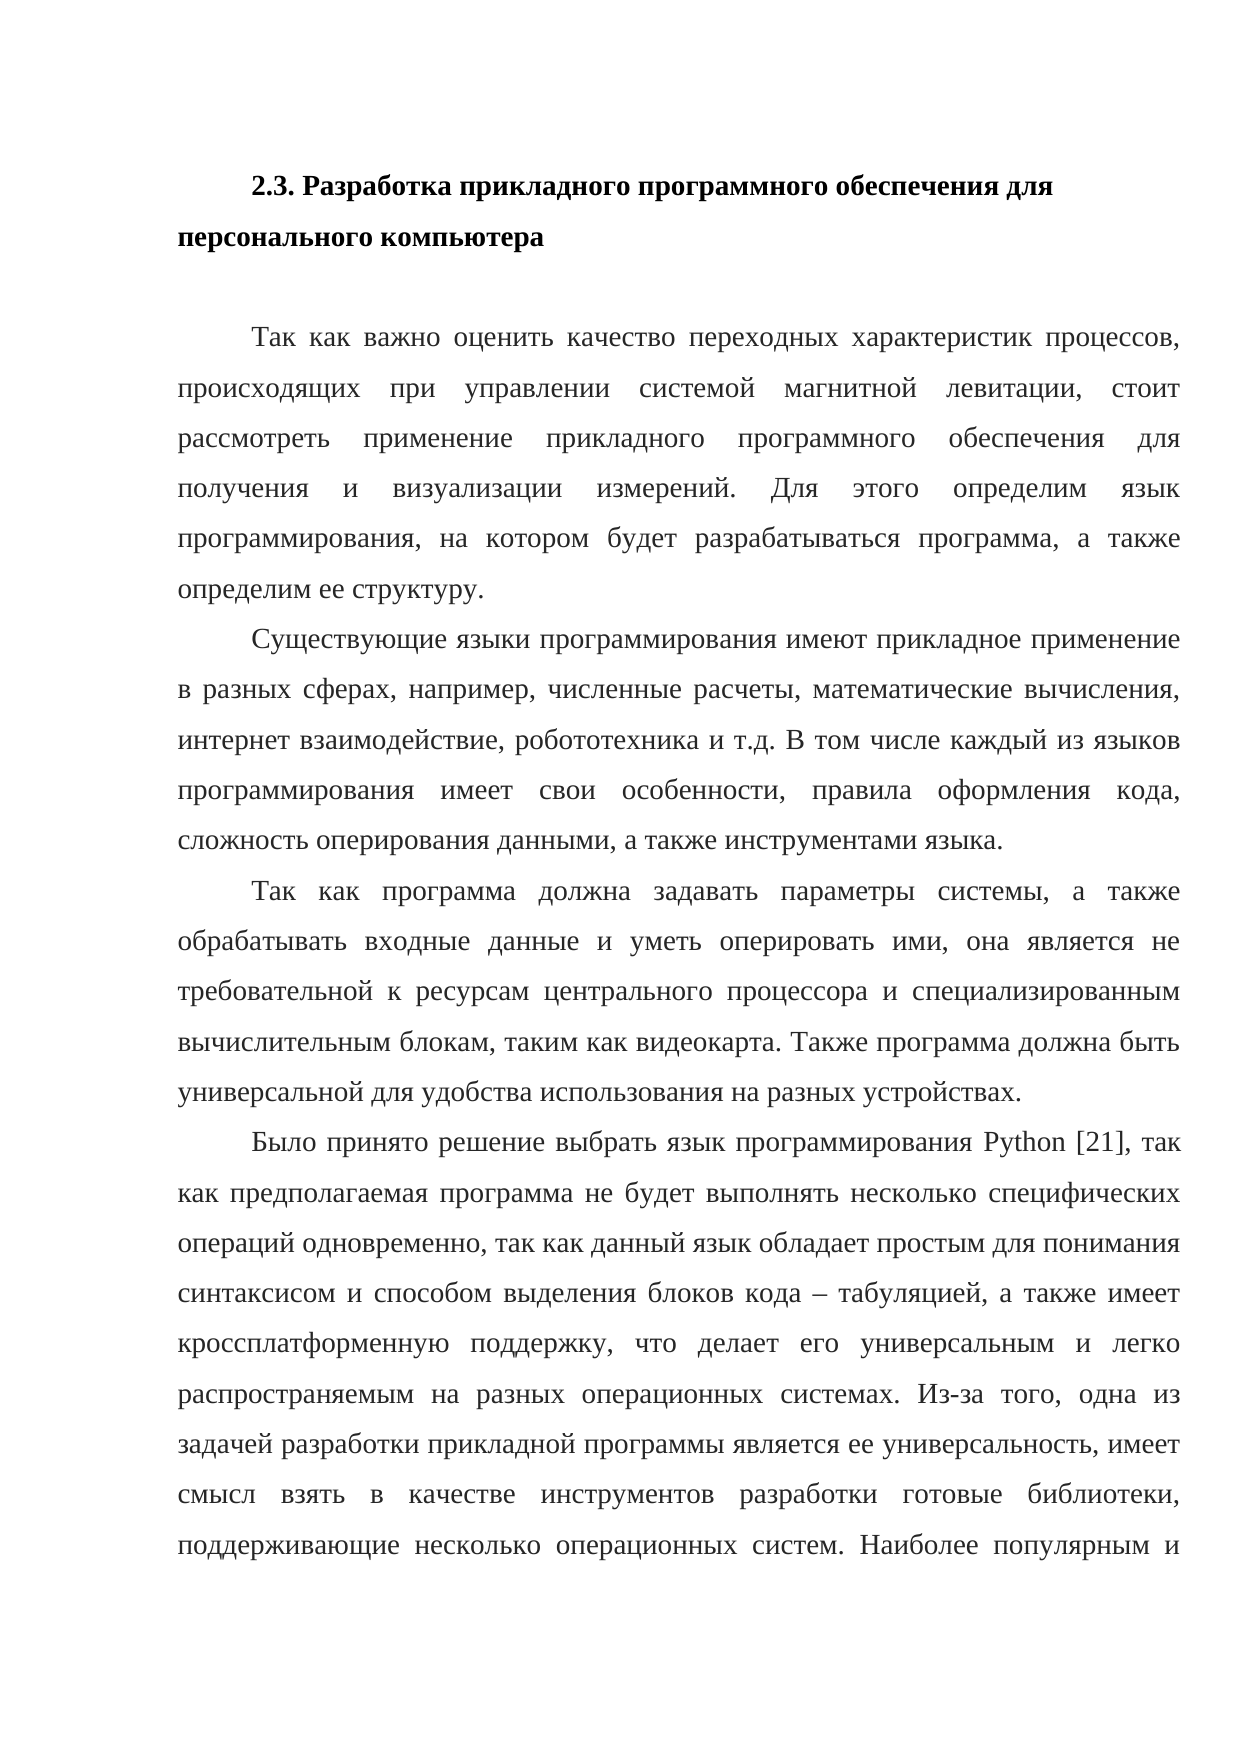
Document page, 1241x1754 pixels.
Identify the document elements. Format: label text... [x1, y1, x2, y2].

text Так как важно оценить качество переходных характеристик процессов, происходящих при управлении системой магнитной левитации, стоит рассмотреть применение прикладного программного обеспечения для получения и визуализации измерений. Для этого определим язык программирования, на котором будет разрабатываться программа, а также определим ее структуру. [177, 319, 1181, 604]
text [177, 1124, 1181, 1560]
text Так как программа должна задавать параметры системы, а также обрабатывать входные данные и уметь оперировать ими, она является не требовательной к ресурсам центрального процессора и специализированным вычислительным блокам, таким как видеокарта. Также программа должна быть универсальной для удобства использования на разных устройствах. [177, 873, 1181, 1108]
text Существующие языки программирования имеют прикладное применение в разных сферах, например, численные расчеты, математические вычисления, интернет взаимодействие, робототехника и т.д. В том числе каждый из языков программирования имеет свои особенности, правила оформления кода, сложность оперирования данными, а также инструментами языка. [177, 621, 1181, 856]
text 2.3. Разработка прикладного программного обеспечения для персонального компьютера [177, 168, 1181, 252]
